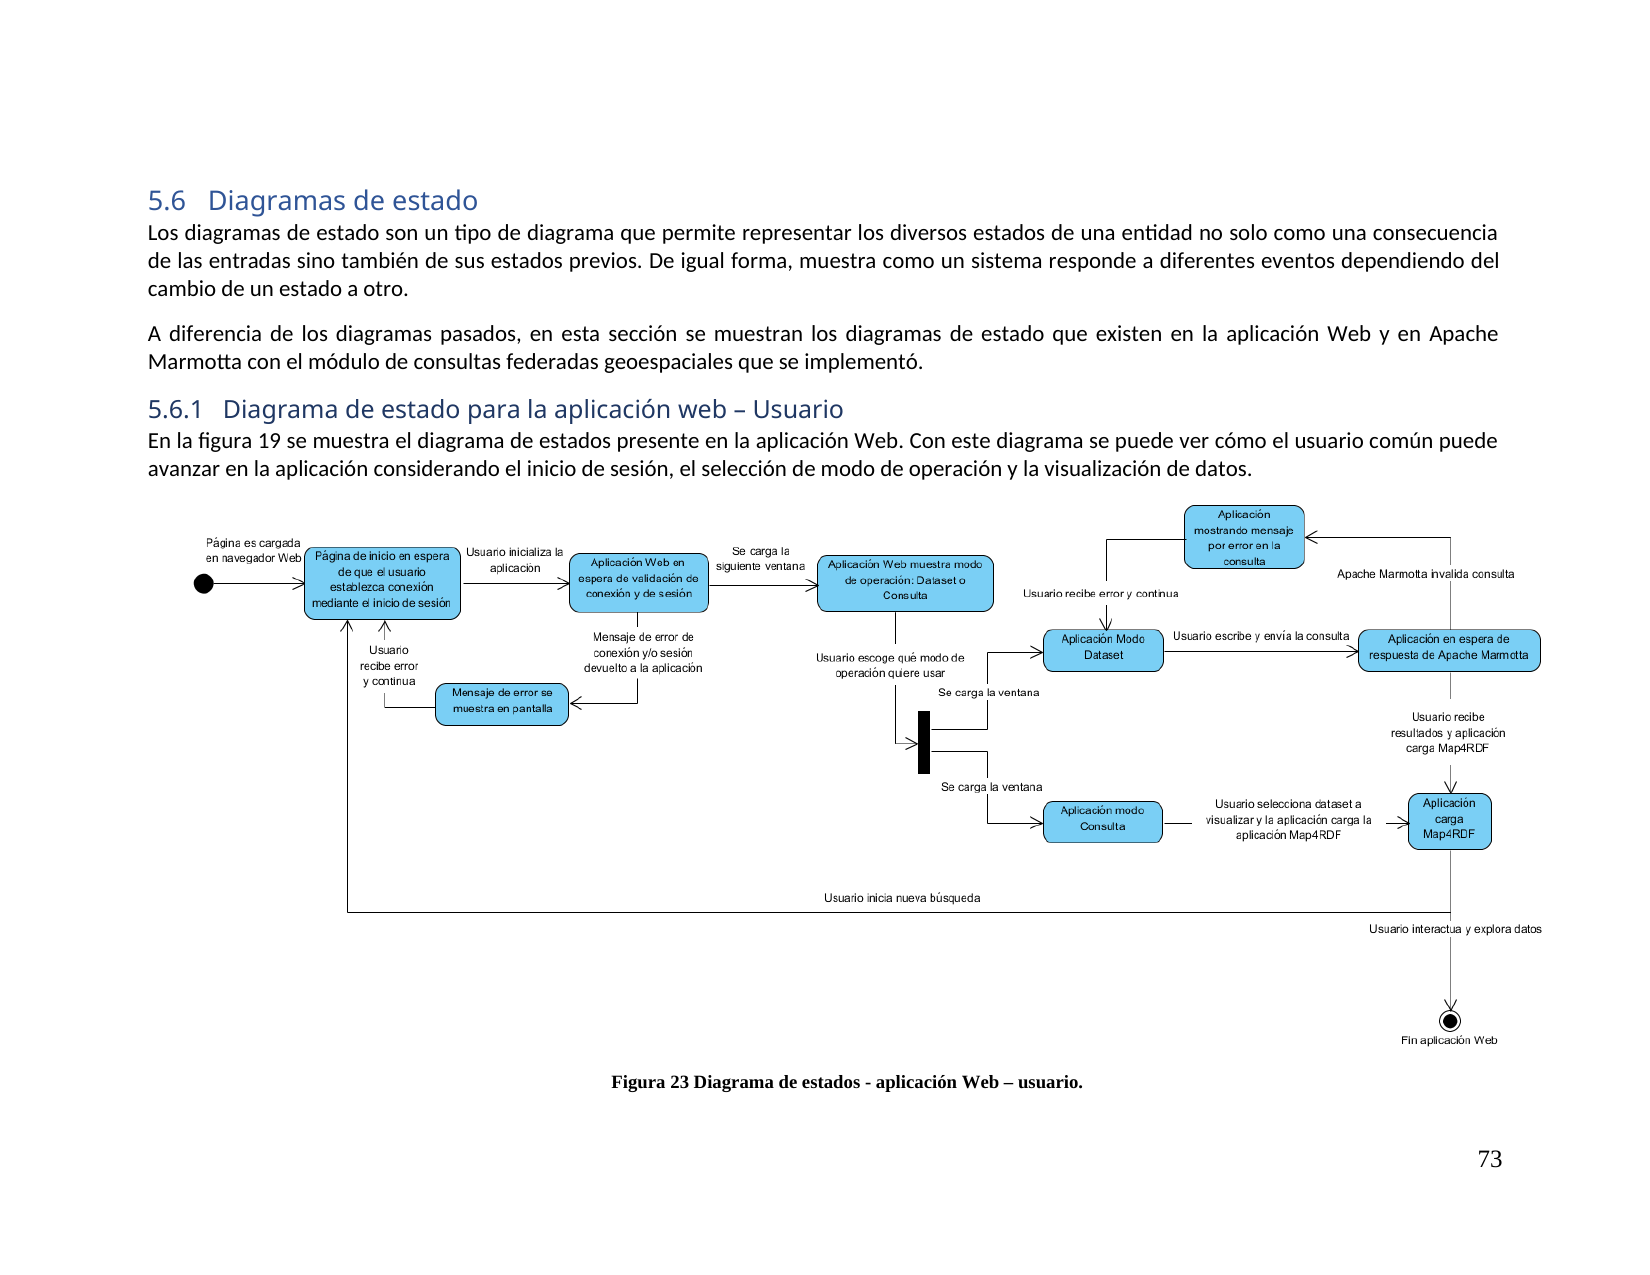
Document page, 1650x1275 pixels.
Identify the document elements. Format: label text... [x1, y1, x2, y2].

picture [192, 498, 1547, 1055]
text En la figura 19 se muestra el diagrama de estados presente en la aplicación Web. Con este diagrama se puede ver cómo el usuario común puede avanzar en la aplicación considerando el inicio de sesión, el selección de modo de operación y la visualización de datos. [148, 426, 1502, 482]
text Figura 23 Diagrama de estados - aplicación Web – usuario. [148, 1071, 1502, 1093]
text A diferencia de los diagramas pasados, en esta sección se muestran los diagramas de estado que existen en la aplicación Web y en Apache Marmotta con el módulo de consultas federadas geoespaciales que se implementó. [148, 319, 1502, 375]
text Los diagramas de estado son un tipo de diagrama que permite representar los diversos estados de una entidad no solo como una consecuencia de las entradas sino también de sus estados previos. De igual forma, muestra como un sistema responde a diferentes eventos dependiendo del cambio de un estado a otro. [148, 218, 1502, 302]
subtitle Diagrama de estado para la aplicación web – Usuario [148, 392, 1502, 426]
subtitle Diagramas de estado [148, 181, 1502, 218]
